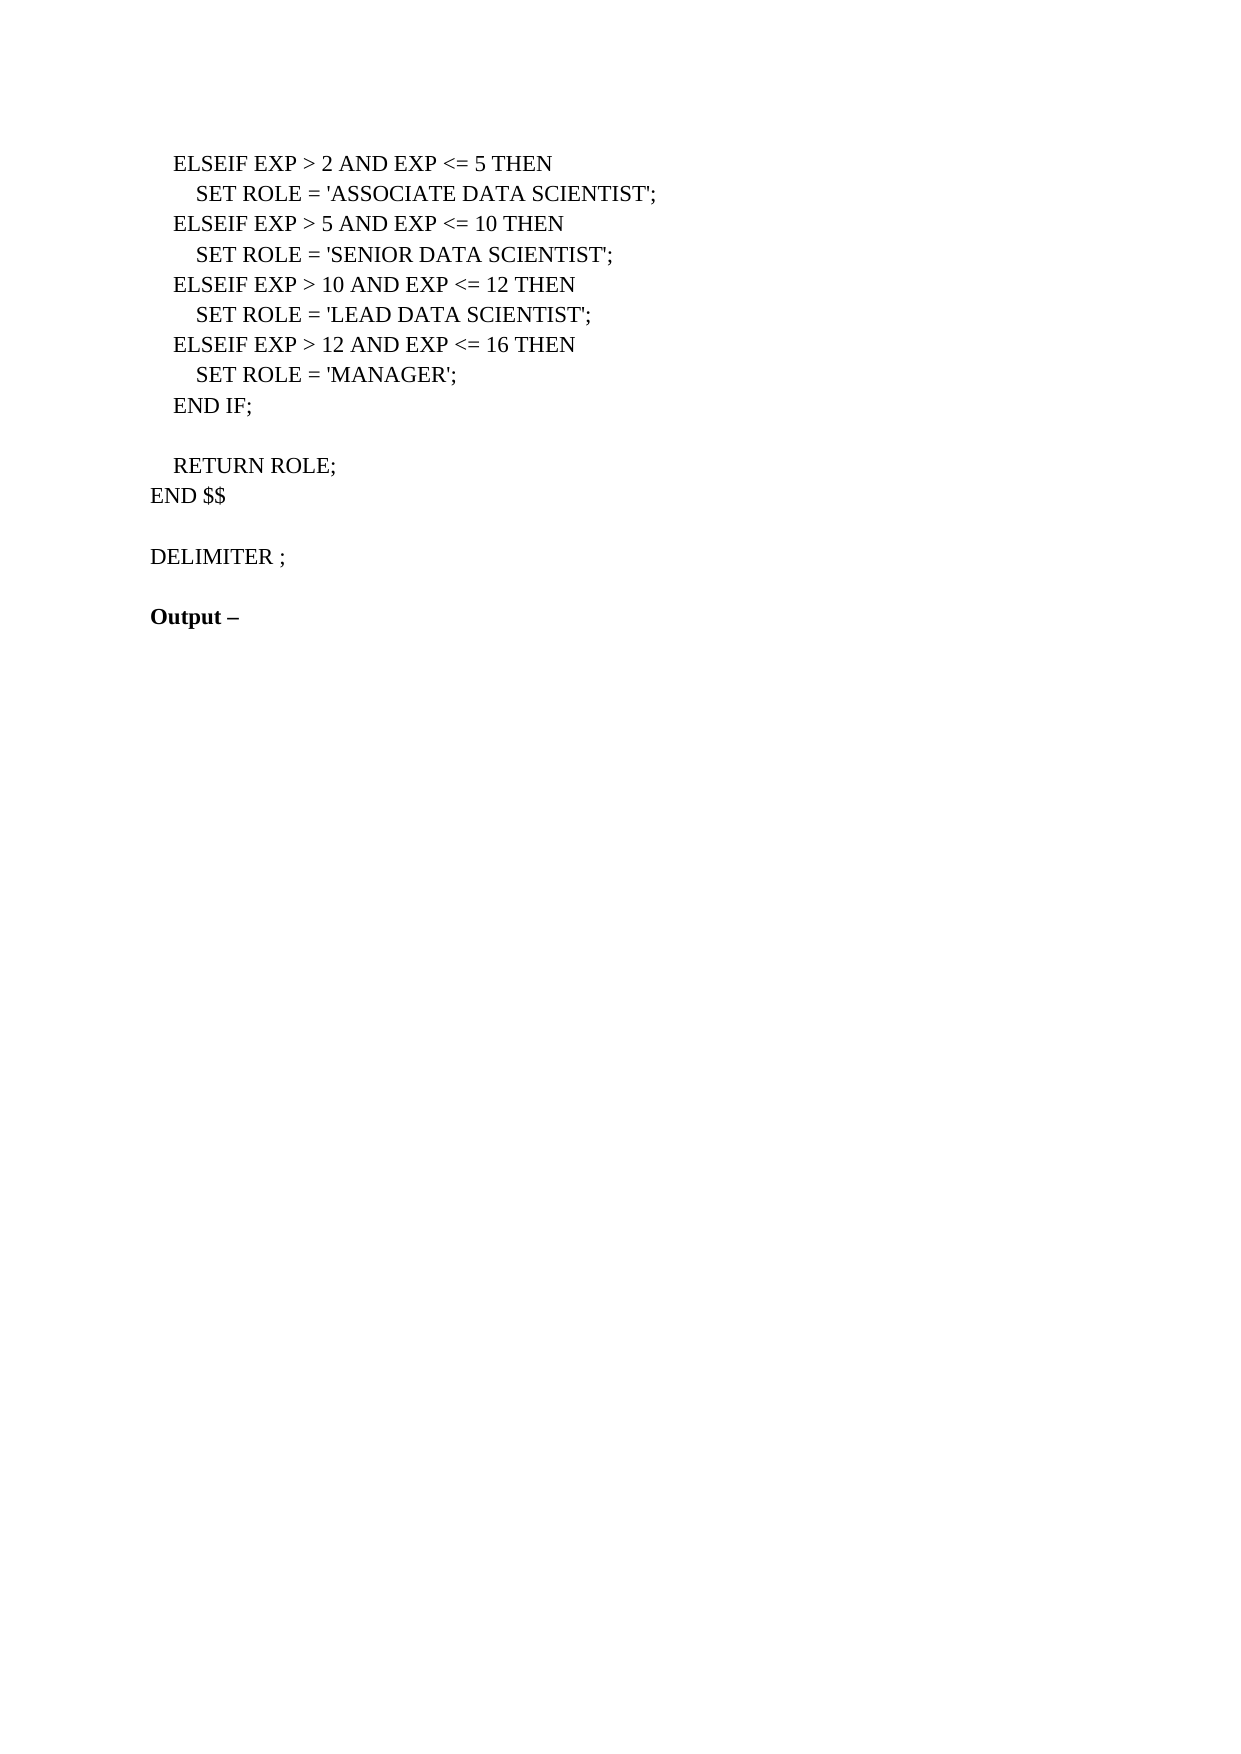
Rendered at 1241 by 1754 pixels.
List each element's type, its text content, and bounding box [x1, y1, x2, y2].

text SET ROLE = 'ASSOCIATE DATA SCIENTIST'; [150, 180, 1090, 207]
text SET ROLE = 'LEAD DATA SCIENTIST'; [150, 301, 1090, 327]
text END $$ [150, 482, 1090, 509]
text ELSEIF EXP > 5 AND EXP <= 10 THEN [150, 210, 1090, 237]
text RETURN ROLE; [150, 452, 1090, 478]
text ELSEIF EXP > 10 AND EXP <= 12 THEN [150, 271, 1090, 297]
text SET ROLE = 'SENIOR DATA SCIENTIST'; [150, 241, 1090, 267]
text SET ROLE = 'MANAGER'; [150, 361, 1090, 388]
text END IF; [150, 392, 1090, 418]
text ELSEIF EXP > 12 AND EXP <= 16 THEN [150, 331, 1090, 358]
text ELSEIF EXP > 2 AND EXP <= 5 THEN [150, 150, 1090, 176]
text Output – [150, 603, 1090, 629]
text DELIMITER ; [150, 543, 1090, 569]
